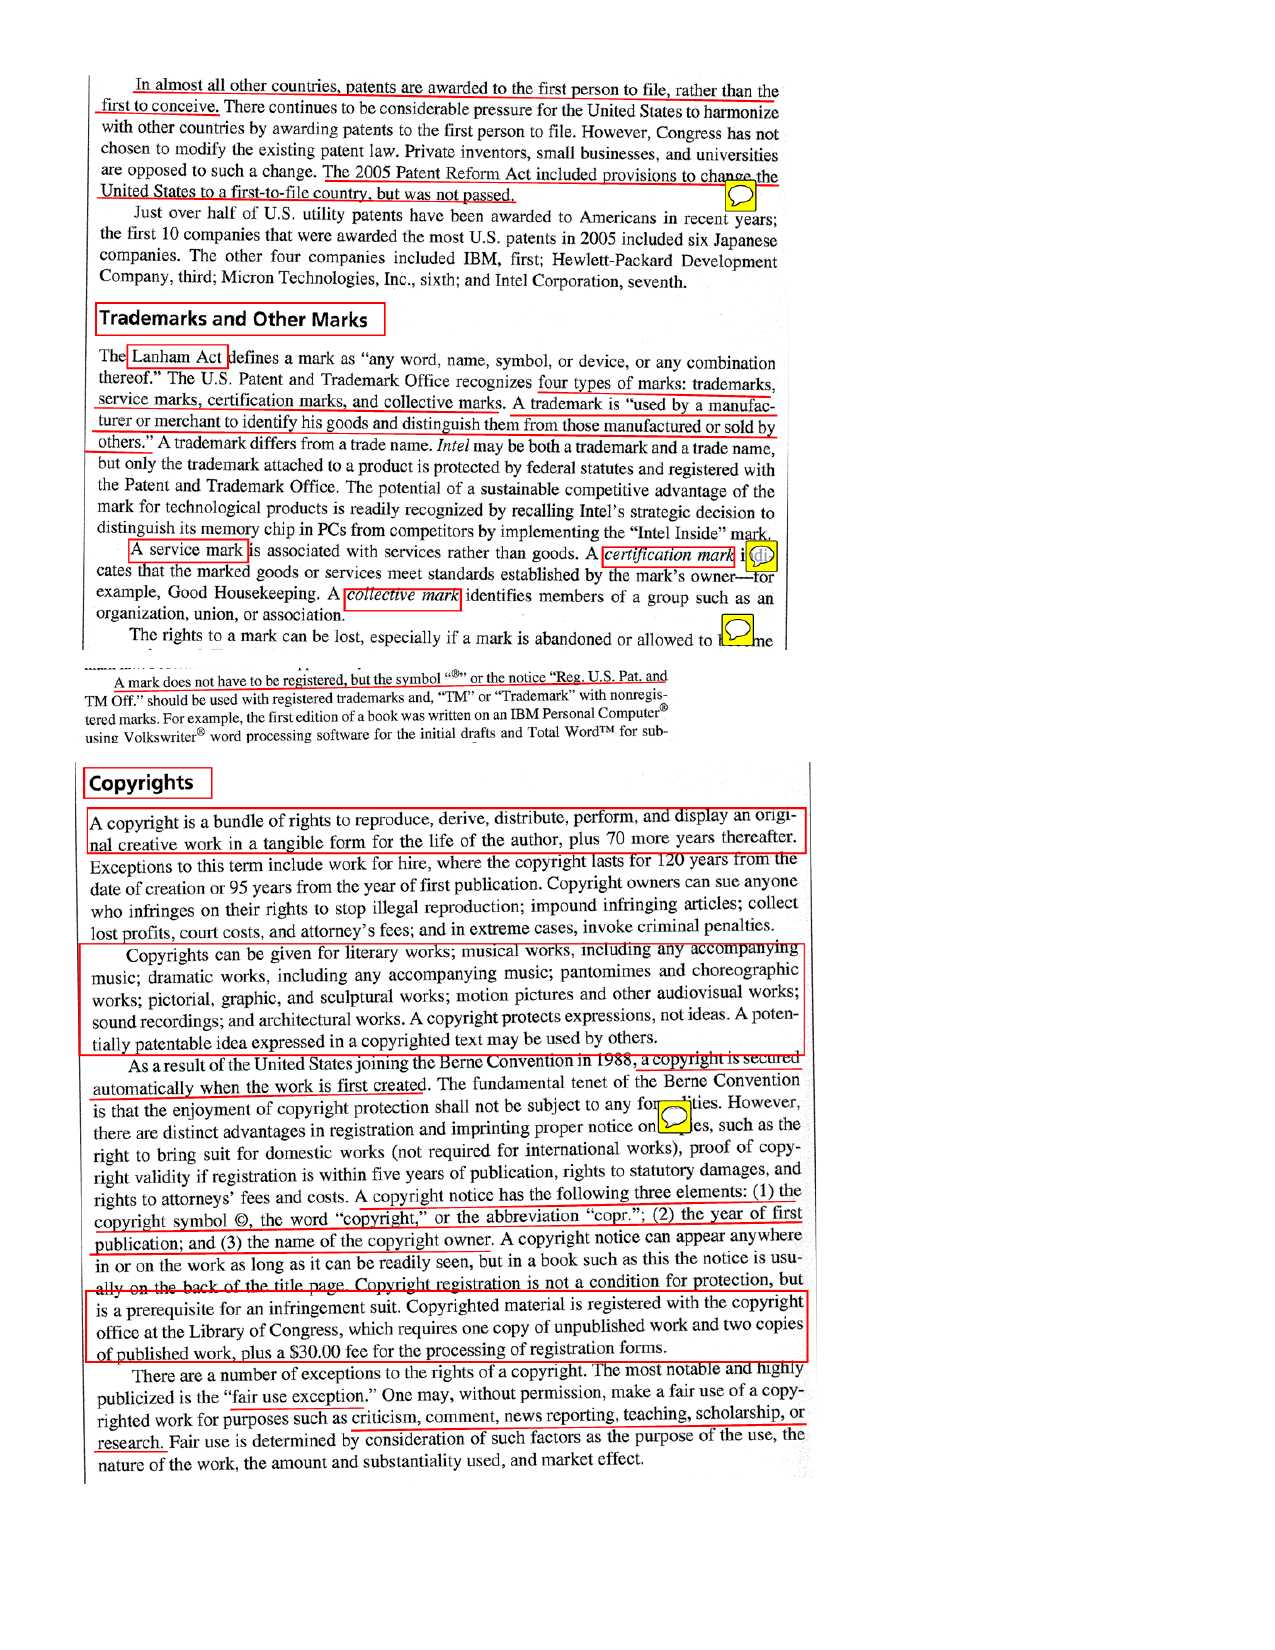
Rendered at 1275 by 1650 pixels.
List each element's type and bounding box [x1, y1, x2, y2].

picture [75, 668, 673, 743]
picture [75, 75, 789, 650]
picture [75, 762, 817, 1484]
